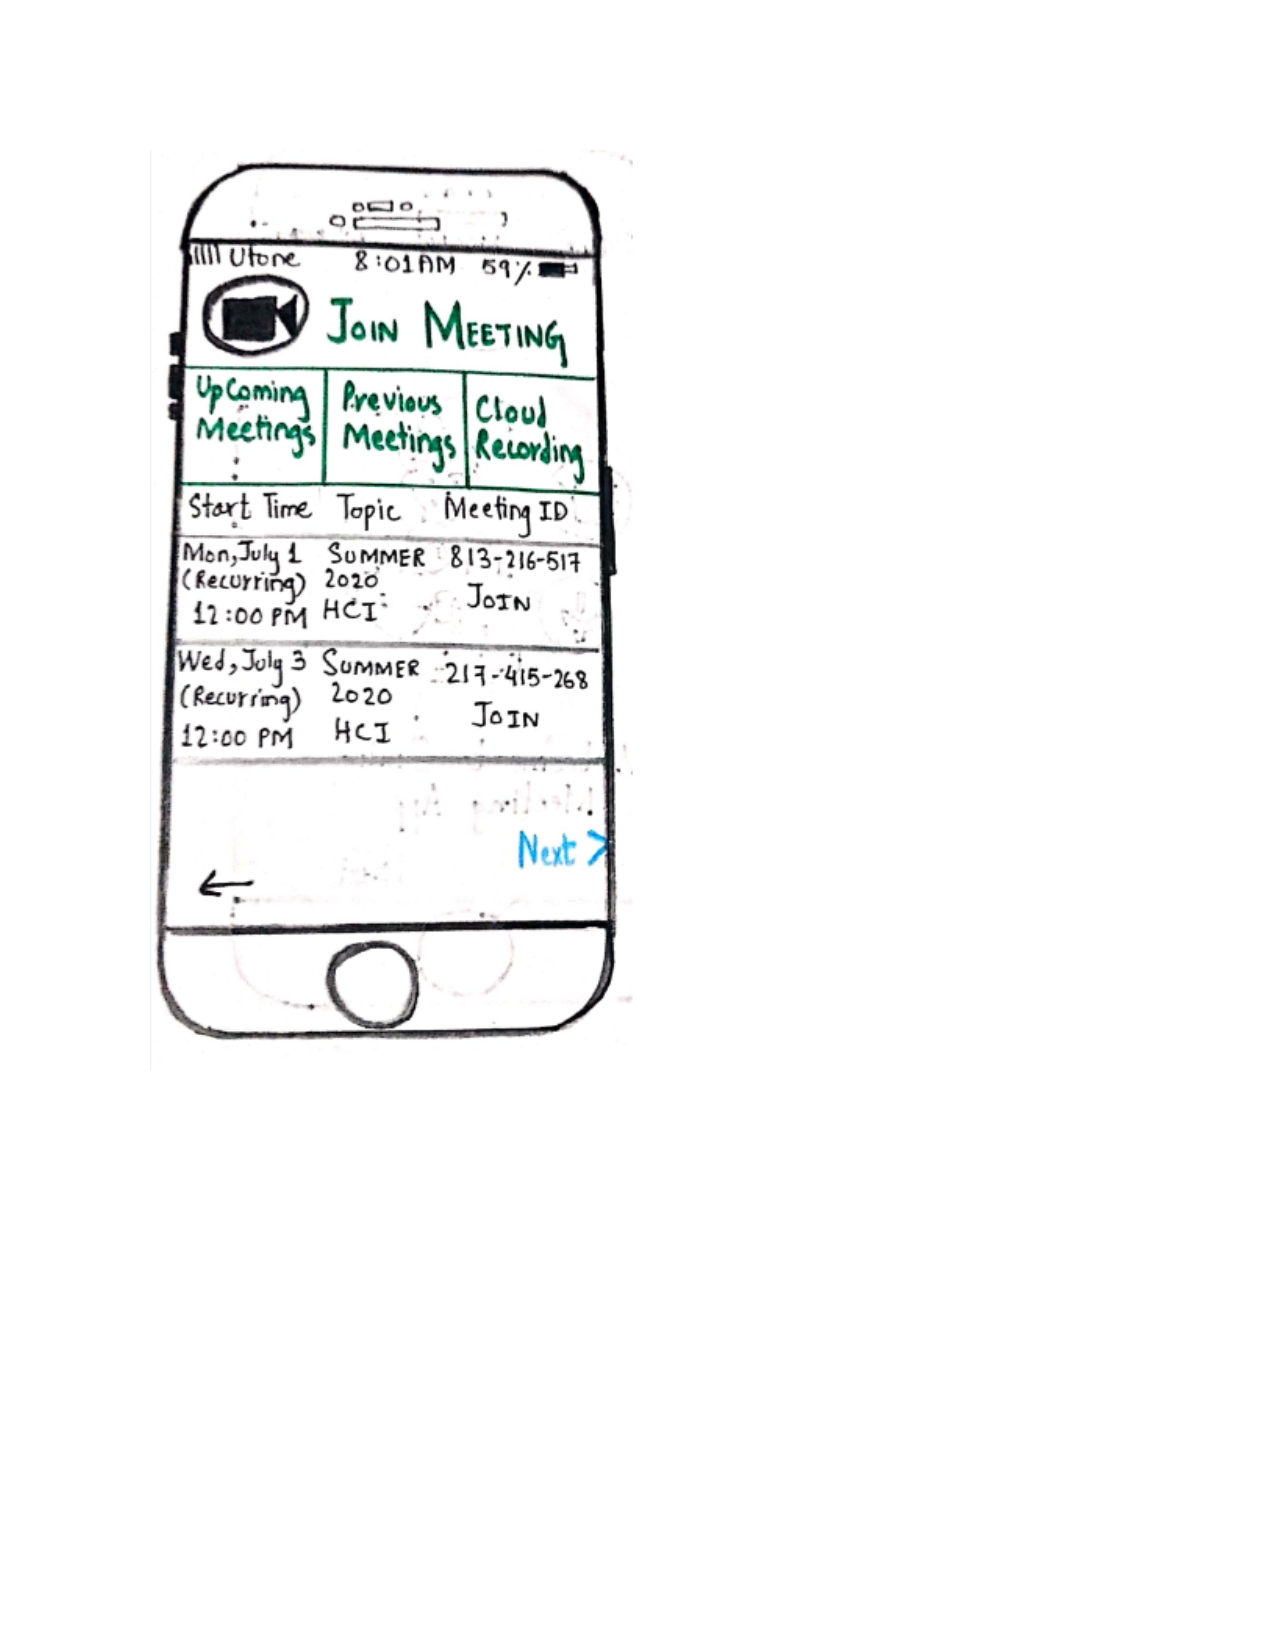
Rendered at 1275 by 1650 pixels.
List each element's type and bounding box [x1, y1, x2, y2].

picture [150, 150, 633, 1071]
